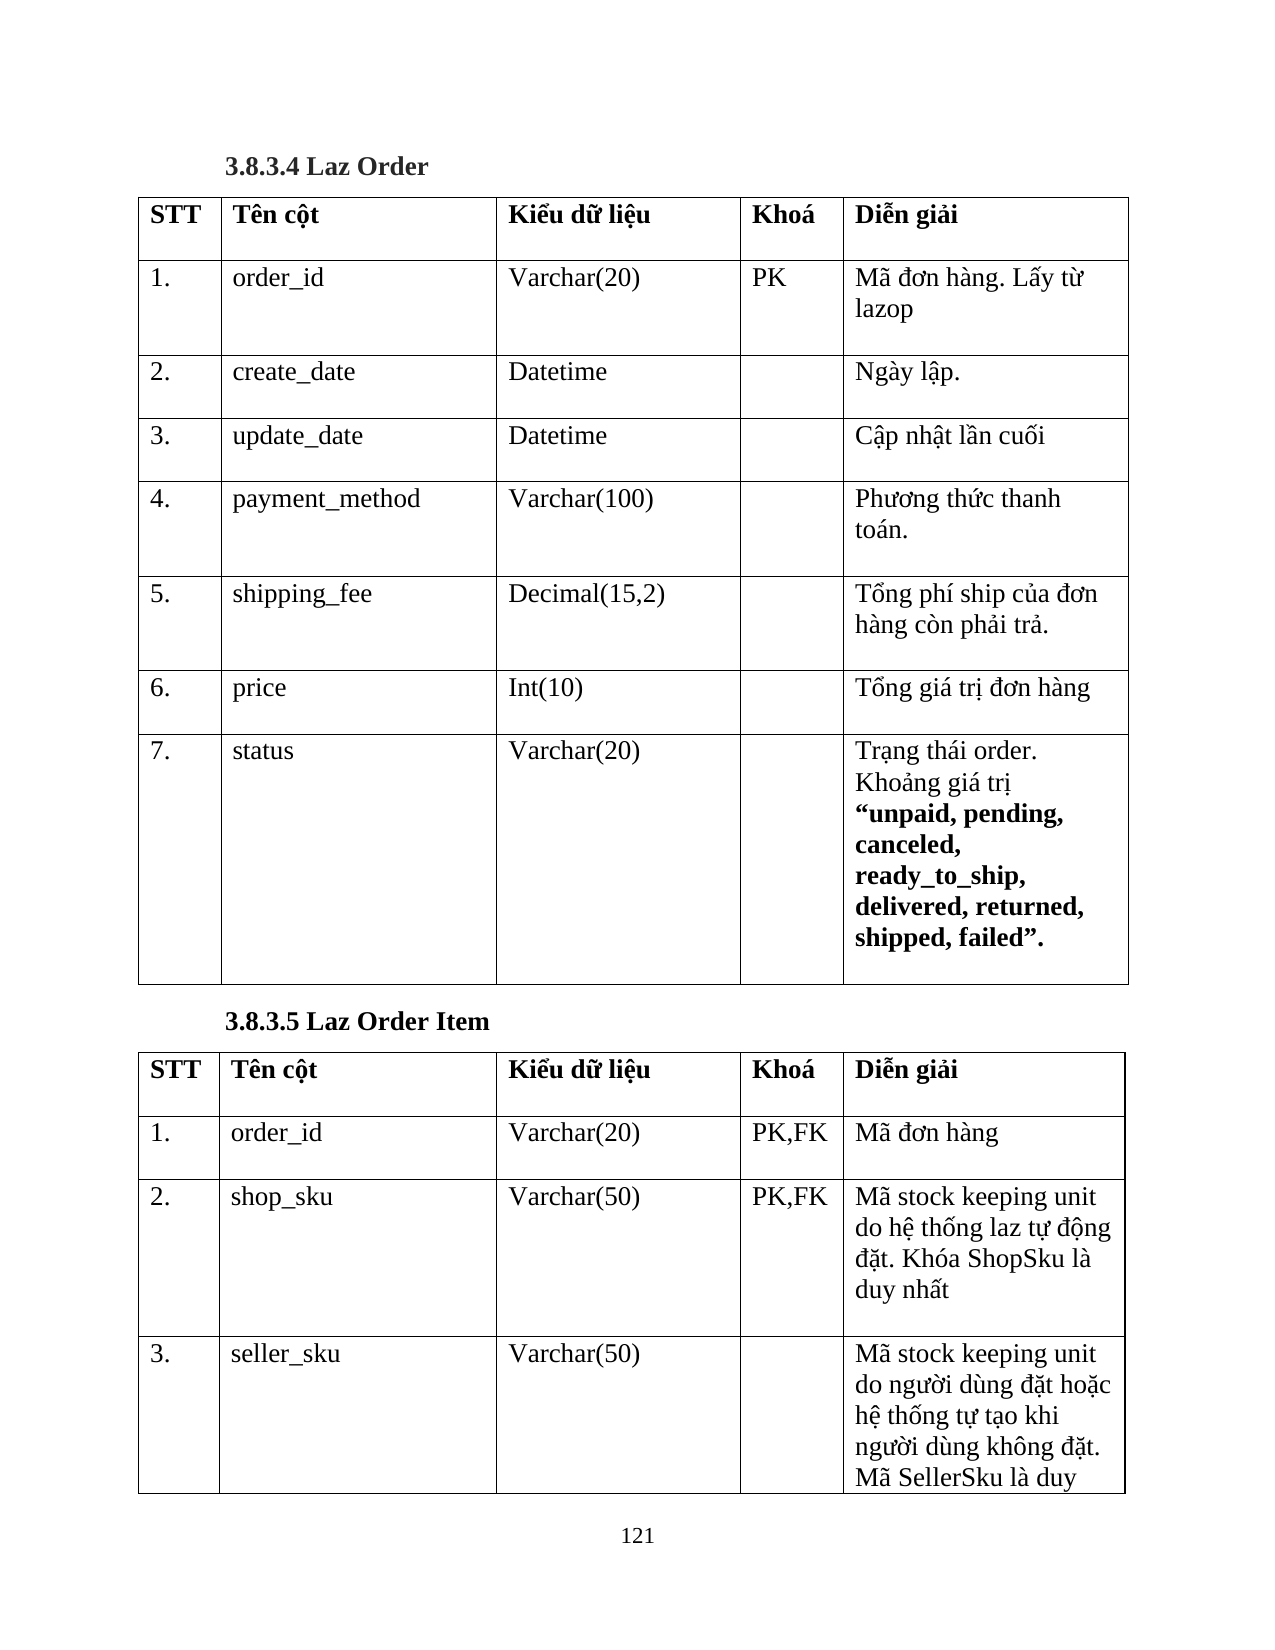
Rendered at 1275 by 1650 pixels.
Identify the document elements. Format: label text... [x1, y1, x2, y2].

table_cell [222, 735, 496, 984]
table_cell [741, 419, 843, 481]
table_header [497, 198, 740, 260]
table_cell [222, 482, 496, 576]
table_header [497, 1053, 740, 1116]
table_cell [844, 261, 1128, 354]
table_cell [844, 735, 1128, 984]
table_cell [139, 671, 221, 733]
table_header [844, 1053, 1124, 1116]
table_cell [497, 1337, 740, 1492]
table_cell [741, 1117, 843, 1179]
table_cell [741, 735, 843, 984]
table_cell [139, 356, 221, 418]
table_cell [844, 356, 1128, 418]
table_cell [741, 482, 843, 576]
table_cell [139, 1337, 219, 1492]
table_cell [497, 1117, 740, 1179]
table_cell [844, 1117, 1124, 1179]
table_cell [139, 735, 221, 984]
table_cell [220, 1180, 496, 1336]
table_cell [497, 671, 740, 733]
subtitle 3.8.3.4 Laz Order [150, 150, 1125, 181]
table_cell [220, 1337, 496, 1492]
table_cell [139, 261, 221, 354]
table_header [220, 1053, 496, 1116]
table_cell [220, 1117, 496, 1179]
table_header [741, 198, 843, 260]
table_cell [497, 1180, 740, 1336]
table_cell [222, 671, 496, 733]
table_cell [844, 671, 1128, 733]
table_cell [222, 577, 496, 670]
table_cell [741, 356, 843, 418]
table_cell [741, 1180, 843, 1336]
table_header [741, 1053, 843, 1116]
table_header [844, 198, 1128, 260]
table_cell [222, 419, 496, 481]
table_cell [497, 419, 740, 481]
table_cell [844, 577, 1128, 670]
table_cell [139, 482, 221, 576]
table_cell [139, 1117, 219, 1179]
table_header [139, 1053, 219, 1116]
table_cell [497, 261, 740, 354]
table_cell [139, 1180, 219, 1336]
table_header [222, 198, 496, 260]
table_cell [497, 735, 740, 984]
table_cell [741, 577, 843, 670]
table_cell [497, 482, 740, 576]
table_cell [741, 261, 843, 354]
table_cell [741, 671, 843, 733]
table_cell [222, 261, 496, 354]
subtitle 3.8.3.5 Laz Order Item [150, 1006, 1125, 1037]
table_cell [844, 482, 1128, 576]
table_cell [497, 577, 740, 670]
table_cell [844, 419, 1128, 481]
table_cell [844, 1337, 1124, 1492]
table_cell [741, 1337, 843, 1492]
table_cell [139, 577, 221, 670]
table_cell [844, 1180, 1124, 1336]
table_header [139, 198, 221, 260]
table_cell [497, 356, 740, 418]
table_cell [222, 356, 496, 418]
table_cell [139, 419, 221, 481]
